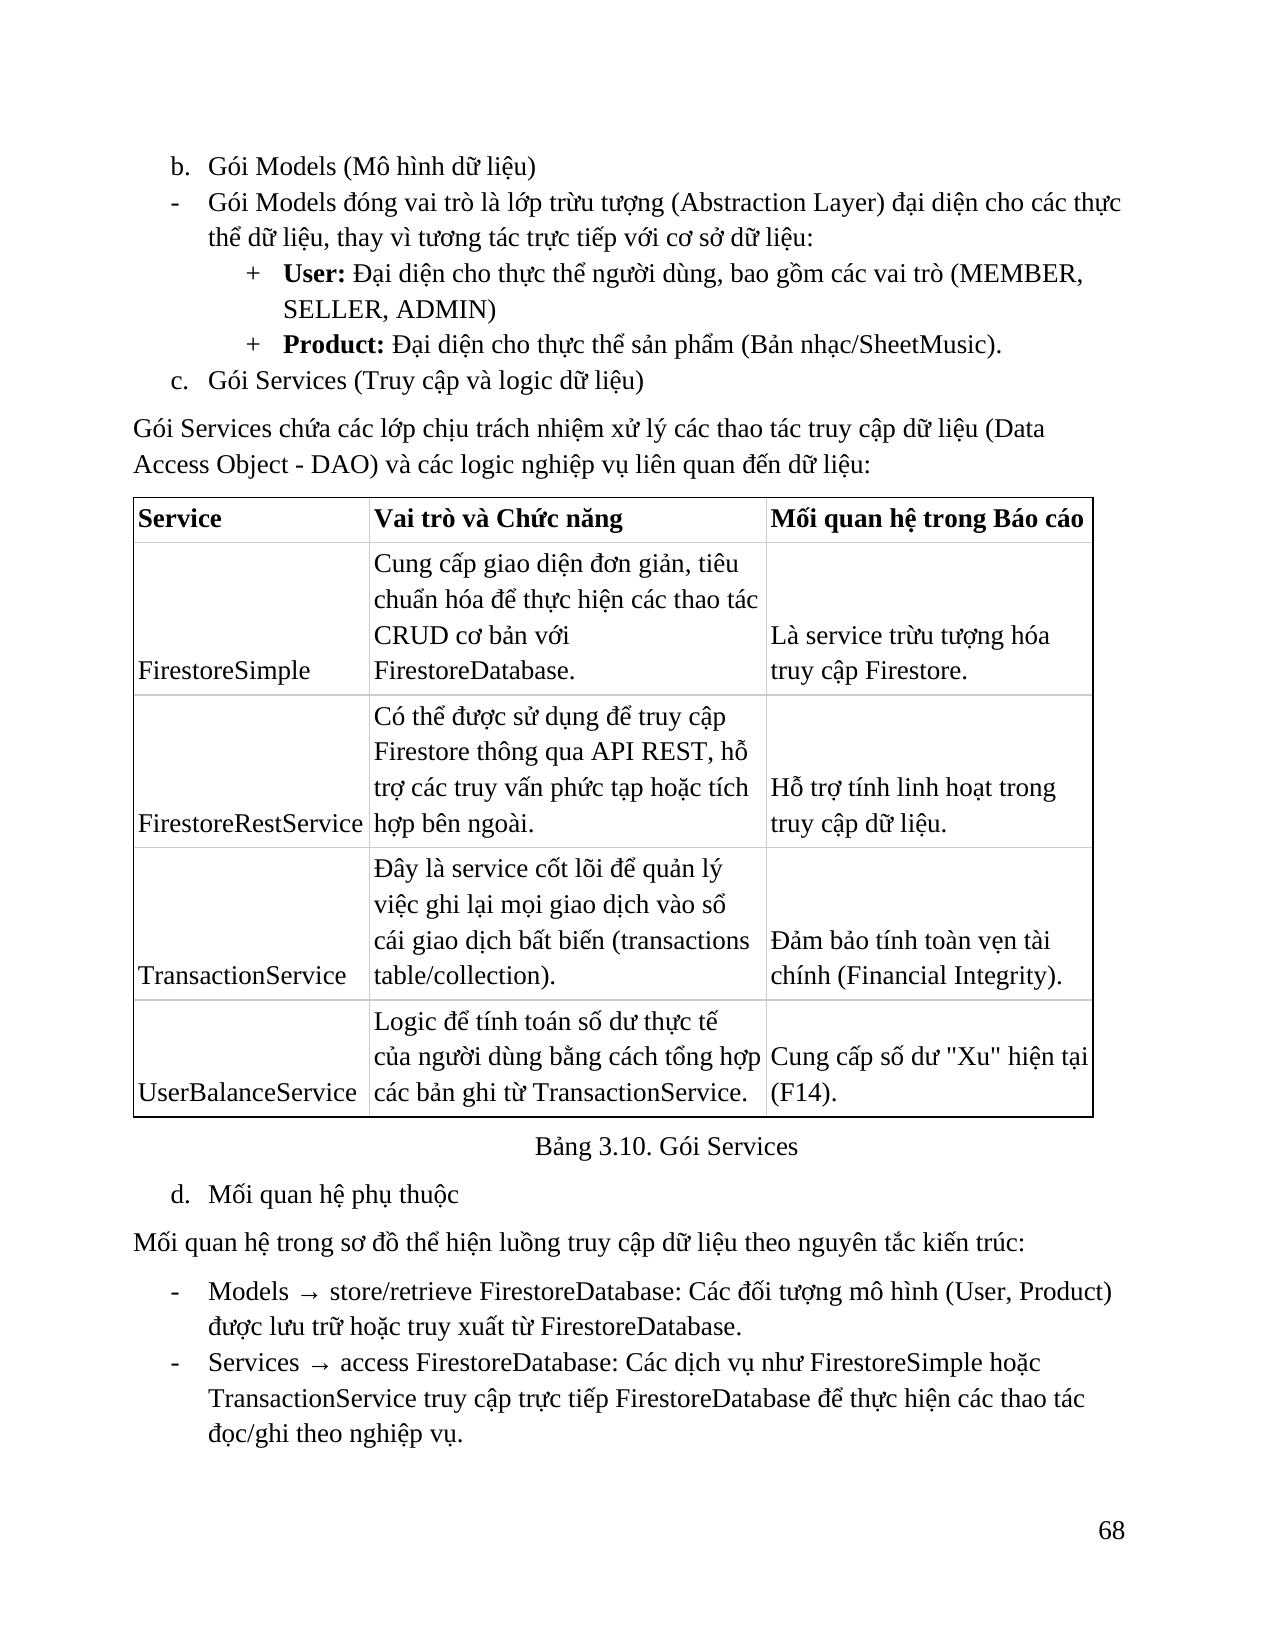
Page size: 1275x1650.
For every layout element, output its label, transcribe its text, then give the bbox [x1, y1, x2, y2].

list User: Đại diện cho thực thể người dùng, bao gồm các vai trò (MEMBER, SELLER, ADMIN) [245, 257, 1125, 324]
table_cell Đảm bảo tính toàn vẹn tài chính (Financial Integrity). [767, 848, 1092, 999]
table_header Service [134, 498, 369, 542]
table_cell Có thể được sử dụng để truy cập Firestore thông qua API REST, hỗ trợ các truy vấn phức tạp hoặc tích hợp bên ngoài. [370, 696, 766, 847]
table_cell Cung cấp số dư "Xu" hiện tại (F14). [767, 1001, 1092, 1116]
text Gói Services chứa các lớp chịu trách nhiệm xử lý các thao tác truy cập dữ liệu (Data Access Object - DAO) và các logic nghiệp vụ liên quan đến dữ liệu: [133, 413, 1125, 479]
list Product: Đại diện cho thực thể sản phẩm (Bản nhạc/SheetMusic). [245, 329, 1125, 360]
list Gói Services (Truy cập và logic dữ liệu) [170, 364, 1125, 396]
table_cell Đây là service cốt lõi để quản lý việc ghi lại mọi giao dịch vào sổ cái giao dịch bất biến (transactions table/collection). [370, 848, 766, 999]
table_cell FirestoreRestService [134, 696, 369, 847]
list Gói Models đóng vai trò là lớp trừu tượng (Abstraction Layer) đại diện cho các thực thể dữ liệu, thay vì tương tác trực tiếp với cơ sở dữ liệu: [170, 186, 1125, 253]
table_cell FirestoreSimple [134, 543, 369, 694]
table_cell TransactionService [134, 848, 369, 999]
table_cell Là service trừu tượng hóa truy cập Firestore. [767, 543, 1092, 694]
table_header Vai trò và Chức năng [370, 498, 766, 542]
list Models → store/retrieve FirestoreDatabase: Các đối tượng mô hình (User, Product) được lưu trữ hoặc truy xuất từ FirestoreDatabase. [170, 1274, 1125, 1341]
list Gói Models (Mô hình dữ liệu) [170, 150, 1125, 181]
table_cell Hỗ trợ tính linh hoạt trong truy cập dữ liệu. [767, 696, 1092, 847]
table_cell Logic để tính toán số dư thực tế của người dùng bằng cách tổng hợp các bản ghi từ TransactionService. [370, 1001, 766, 1116]
text Bảng 3.10. Gói Services [208, 1130, 1125, 1161]
list Services → access FirestoreDatabase: Các dịch vụ như FirestoreSimple hoặc TransactionService truy cập trực tiếp FirestoreDatabase để thực hiện các thao tác đọc/ghi theo nghiệp vụ. [170, 1346, 1125, 1449]
list Mối quan hệ phụ thuộc [170, 1178, 1125, 1209]
text Mối quan hệ trong sơ đồ thể hiện luồng truy cập dữ liệu theo nguyên tắc kiến trúc: [133, 1226, 1125, 1257]
table_header Mối quan hệ trong Báo cáo [767, 498, 1092, 542]
table_cell Cung cấp giao diện đơn giản, tiêu chuẩn hóa để thực hiện các thao tác CRUD cơ bản với FirestoreDatabase. [370, 543, 766, 694]
table_cell UserBalanceService [134, 1001, 369, 1116]
